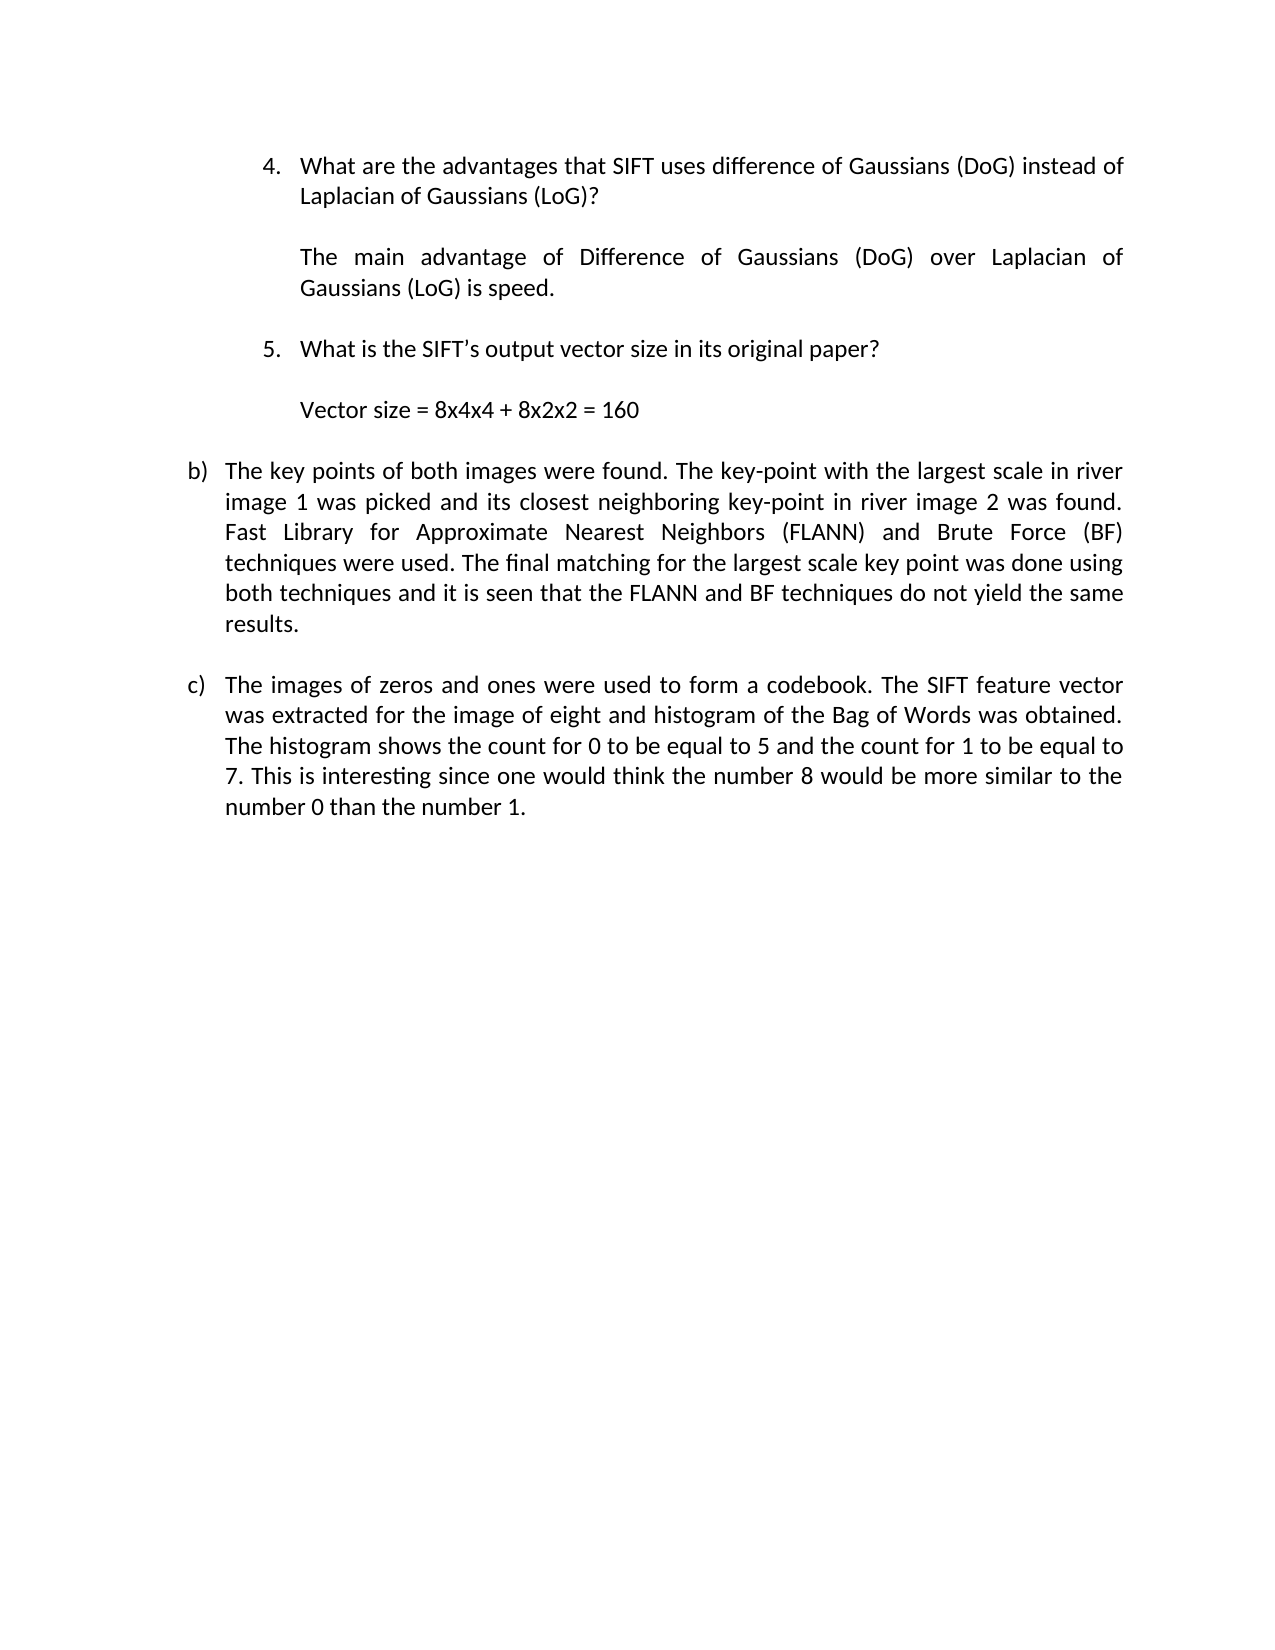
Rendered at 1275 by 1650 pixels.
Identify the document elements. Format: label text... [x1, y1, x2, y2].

text Vector size = 8x4x4 + 8x2x2 = 160 [300, 394, 1125, 425]
list What is the SIFT’s output vector size in its original paper? [262, 333, 1125, 364]
list The key points of both images were found. The key-point with the largest scale in river image 1 was picked and its closest neighboring key-point in river image 2 was found. Fast Library for Approximate Nearest Neighbors (FLANN) and Brute Force (BF) techniques were used. The final matching for the largest scale key point was done using both techniques and it is seen that the FLANN and BF techniques do not yield the same results. [187, 455, 1125, 638]
text The main advantage of Difference of Gaussians (DoG) over Laplacian of Gaussians (LoG) is speed. [300, 242, 1125, 303]
list What are the advantages that SIFT uses difference of Gaussians (DoG) instead of Laplacian of Gaussians (LoG)? [262, 150, 1125, 211]
list The images of zeros and ones were used to form a codebook. The SIFT feature vector was extracted for the image of eight and histogram of the Bag of Words was obtained. The histogram shows the count for 0 to be equal to 5 and the count for 1 to be equal to 7. This is interesting since one would think the number 8 would be more similar to the number 0 than the number 1. [187, 669, 1125, 821]
